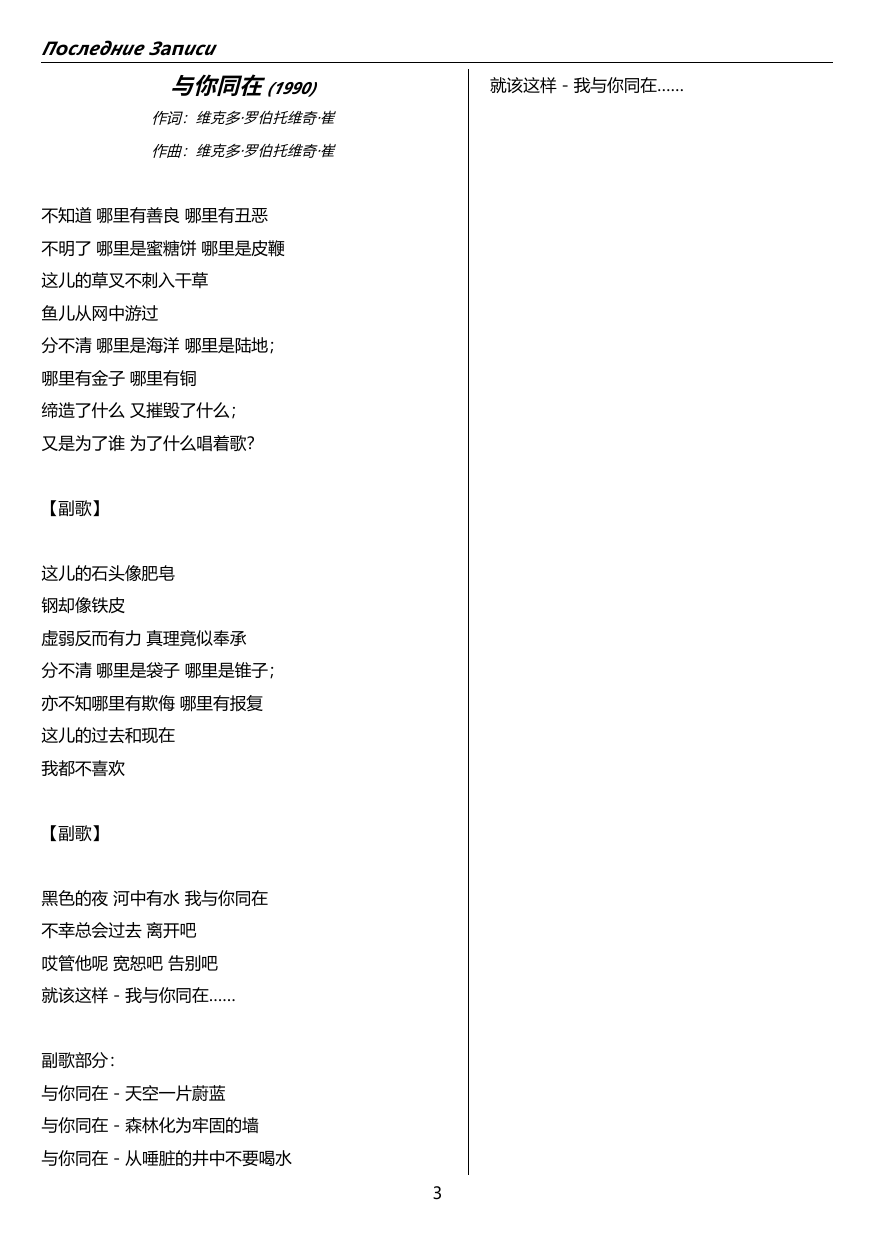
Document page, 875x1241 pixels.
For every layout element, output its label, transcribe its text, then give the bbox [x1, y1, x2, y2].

text 黑色的夜 河中有水 我与你同在 [41, 882, 446, 914]
text 不知道 哪里有善良 哪里有丑恶 [41, 199, 446, 232]
text 鱼儿从网中游过 [41, 297, 446, 329]
text 又是为了谁 为了什么唱着歌？ [41, 427, 446, 459]
text 与你同在 - 从唾脏的井中不要喝水 [41, 1142, 446, 1174]
text 【副歌】 [41, 817, 446, 849]
text 【副歌】 [41, 492, 446, 524]
text 这儿的过去和现在 [41, 719, 446, 752]
text 这儿的石头像肥皂 [41, 557, 446, 589]
text 不明了 哪里是蜜糖饼 哪里是皮鞭 [41, 232, 446, 264]
text 不幸总会过去 离开吧 [41, 914, 446, 947]
text 钢却像铁皮 [41, 589, 446, 622]
text 与你同在 - 森林化为牢固的墙 [41, 1109, 446, 1142]
text 哎管他呢 宽恕吧 告别吧 [41, 947, 446, 979]
text 这儿的草叉不刺入干草 [41, 264, 446, 297]
text 我都不喜欢 [41, 752, 446, 784]
text 就该这样 - 我与你同在…… [41, 979, 446, 1012]
text 作曲：维克多·罗伯托维奇·崔 [41, 134, 446, 167]
text 亦不知哪里有欺侮 哪里有报复 [41, 687, 446, 719]
text 副歌部分： [41, 1044, 446, 1077]
text 分不清 哪里是袋子 哪里是锥子； [41, 654, 446, 687]
text 哪里有金子 哪里有铜 [41, 362, 446, 394]
text 与你同在 (1990) [41, 69, 446, 102]
text 分不清 哪里是海洋 哪里是陆地； [41, 329, 446, 362]
text 作词：维克多·罗伯托维奇·崔 [41, 102, 446, 134]
text 缔造了什么 又摧毁了什么； [41, 394, 446, 427]
text 就该这样 - 我与你同在…… [490, 69, 833, 102]
text 与你同在 - 天空一片蔚蓝 [41, 1077, 446, 1109]
text 虚弱反而有力 真理竟似奉承 [41, 622, 446, 654]
